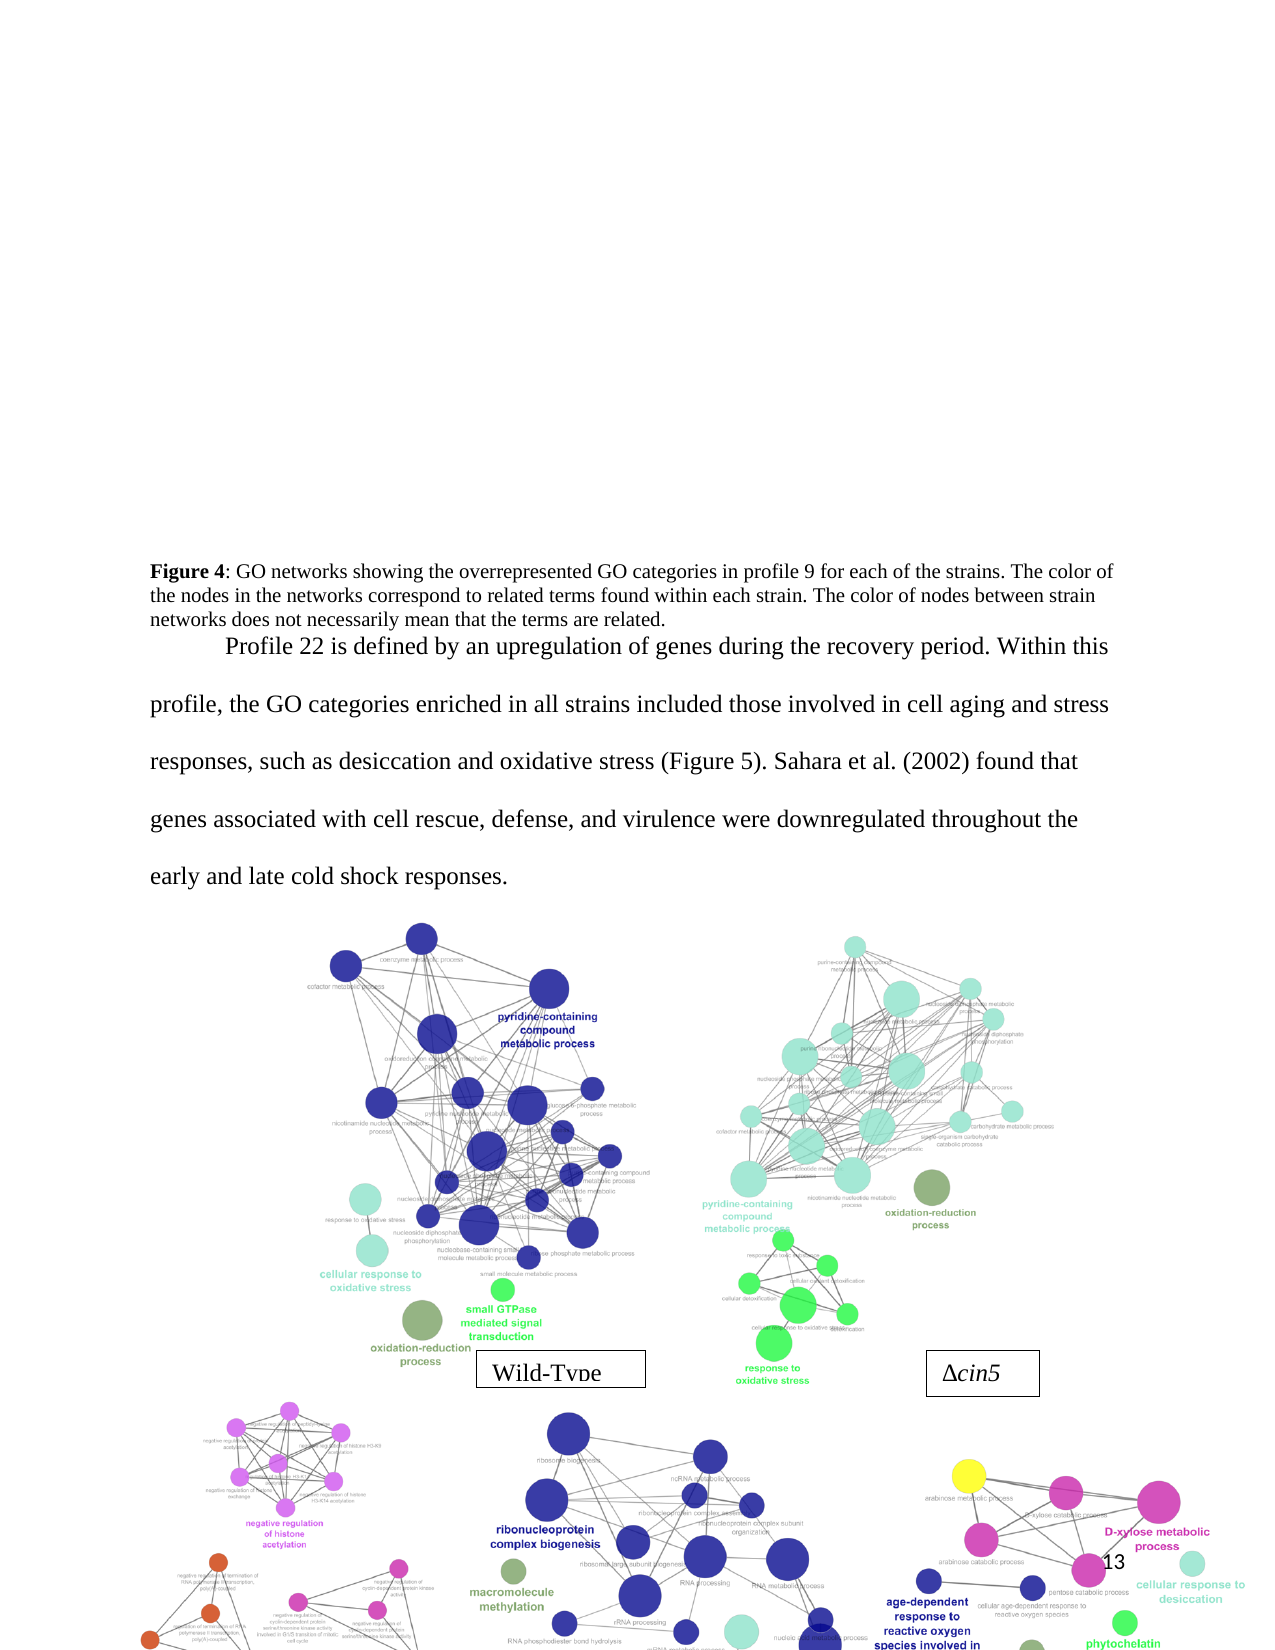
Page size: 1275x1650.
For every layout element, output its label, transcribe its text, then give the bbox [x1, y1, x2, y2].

picture [927, 1351, 1039, 1388]
picture [683, 918, 1064, 1388]
picture [64, 918, 1246, 1650]
text Figure 4: GO networks showing the overrepresented GO categories in profile 9 for each of the strains. The color of the nodes in the networks correspond to related terms found within each strain. The color of nodes between strain networks does not necessarily mean that the terms are related. [150, 559, 1125, 631]
picture [477, 1351, 645, 1387]
text Profile 22 is defined by an upregulation of genes during the recovery period. Within this profile, the GO categories enriched in all strains included those involved in cell aging and stress responses, such as desiccation and oxidative stress (Figure 5). Sahara et al. (2002) found that genes associated with cell rescue, defense, and virulence were downregulated throughout the early and late cold shock responses. [150, 631, 1125, 890]
